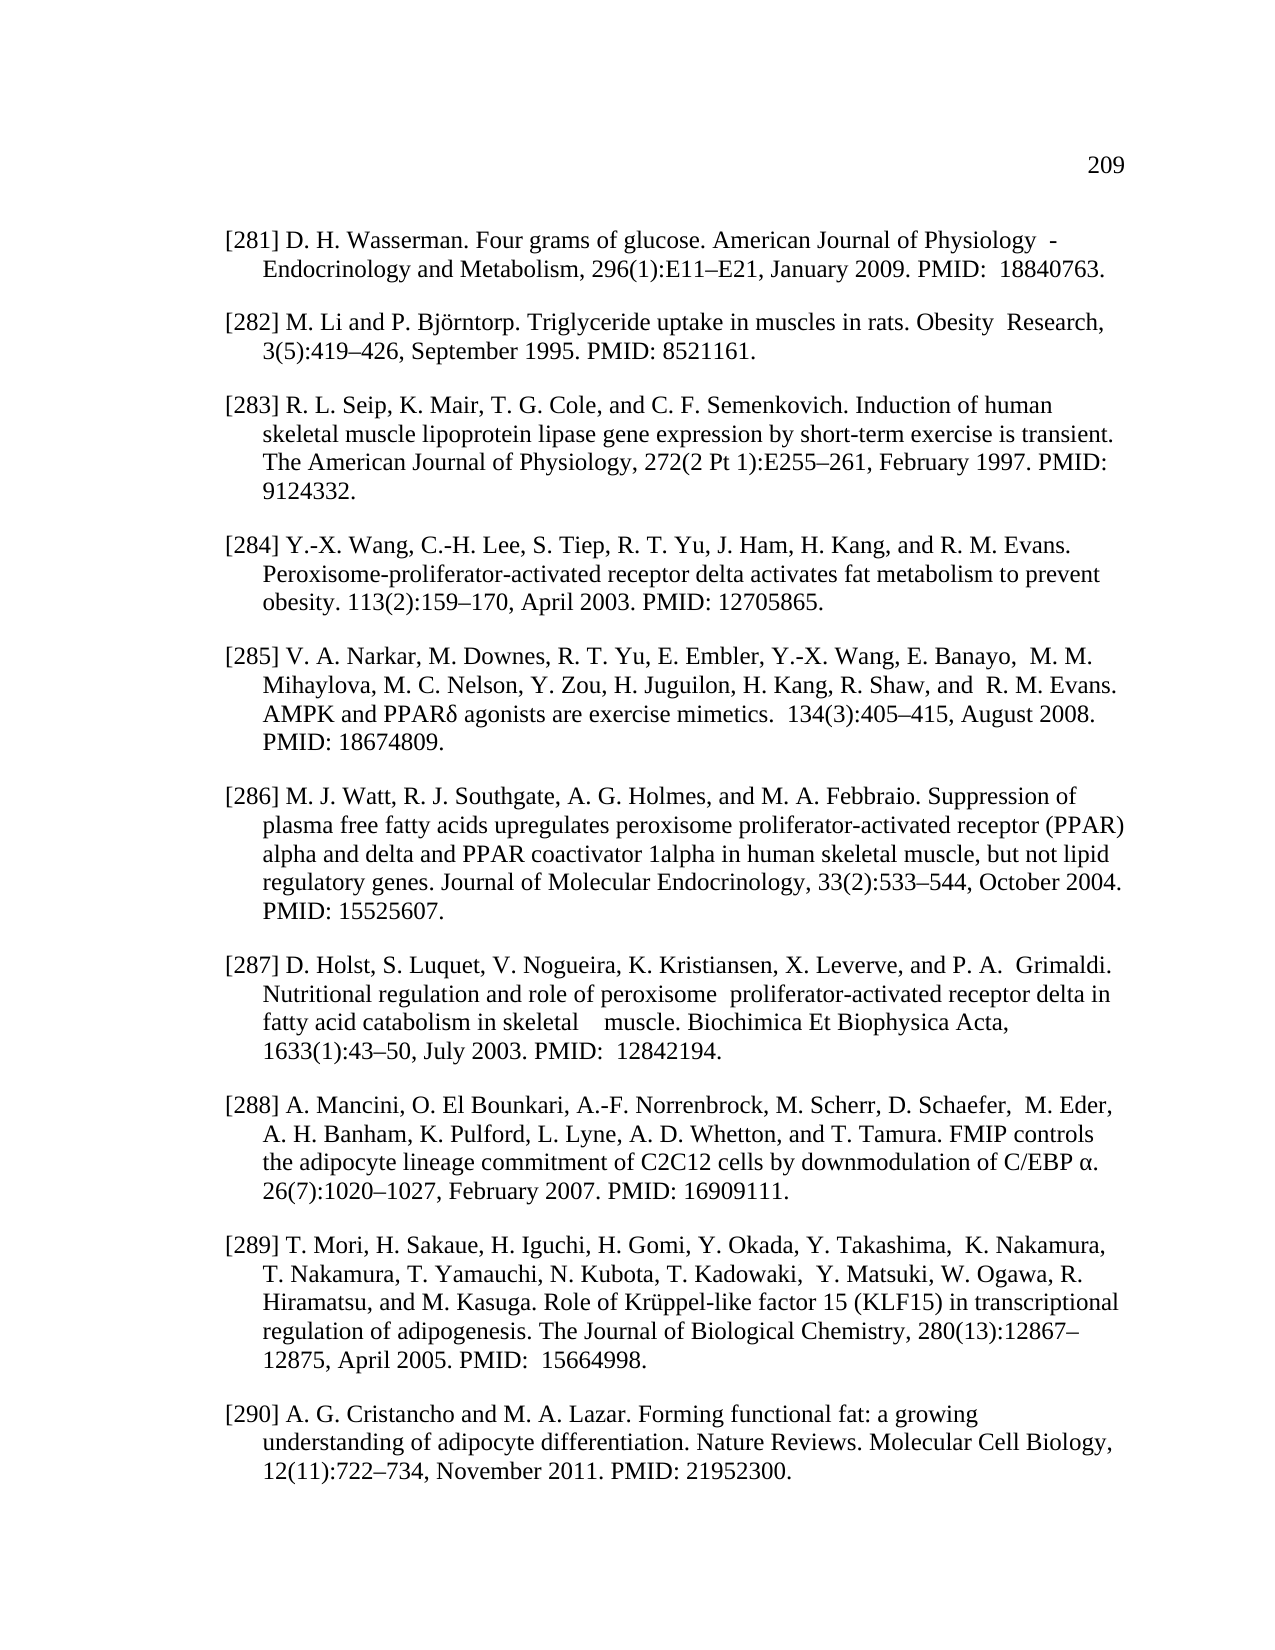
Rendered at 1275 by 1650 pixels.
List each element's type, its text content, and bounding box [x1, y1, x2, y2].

text [284] Y.-X. Wang, C.-H. Lee, S. Tiep, R. T. Yu, J. Ham, H. Kang, and R. M. Evans. Peroxisome-proliferator-activated receptor delta activates fat metabolism to prevent obesity. 113(2):159–170, April 2003. PMID: 12705865. [225, 530, 1125, 616]
text [285] V. A. Narkar, M. Downes, R. T. Yu, E. Embler, Y.-X. Wang, E. Banayo, M. M. Mihaylova, M. C. Nelson, Y. Zou, H. Juguilon, H. Kang, R. Shaw, and R. M. Evans. AMPK and PPARδ agonists are exercise mimetics. 134(3):405–415, August 2008. PMID: 18674809. [225, 641, 1125, 756]
text [289] T. Mori, H. Sakaue, H. Iguchi, H. Gomi, Y. Okada, Y. Takashima, K. Nakamura, T. Nakamura, T. Yamauchi, N. Kubota, T. Kadowaki, Y. Matsuki, W. Ogawa, R. Hiramatsu, and M. Kasuga. Role of Krüppel-like factor 15 (KLF15) in transcriptional regulation of adipogenesis. The Journal of Biological Chemistry, 280(13):12867–12875, April 2005. PMID: 15664998. [225, 1230, 1125, 1374]
text [281] D. H. Wasserman. Four grams of glucose. American Journal of Physiology - Endocrinology and Metabolism, 296(1):E11–E21, January 2009. PMID: 18840763. [225, 225, 1125, 282]
text [287] D. Holst, S. Luquet, V. Nogueira, K. Kristiansen, X. Leverve, and P. A. Grimaldi. Nutritional regulation and role of peroxisome proliferator-activated receptor delta in fatty acid catabolism in skeletal muscle. Biochimica Et Biophysica Acta, 1633(1):43–50, July 2003. PMID: 12842194. [225, 950, 1125, 1065]
text [283] R. L. Seip, K. Mair, T. G. Cole, and C. F. Semenkovich. Induction of human skeletal muscle lipoprotein lipase gene expression by short-term exercise is transient. The American Journal of Physiology, 272(2 Pt 1):E255–261, February 1997. PMID: 9124332. [225, 390, 1125, 505]
text [282] M. Li and P. Björntorp. Triglyceride uptake in muscles in rats. Obesity Research, 3(5):419–426, September 1995. PMID: 8521161. [225, 307, 1125, 365]
text [286] M. J. Watt, R. J. Southgate, A. G. Holmes, and M. A. Febbraio. Suppression of plasma free fatty acids upregulates peroxisome proliferator-activated receptor (PPAR) alpha and delta and PPAR coactivator 1alpha in human skeletal muscle, but not lipid regulatory genes. Journal of Molecular Endocrinology, 33(2):533–544, October 2004. PMID: 15525607. [225, 781, 1125, 925]
text [288] A. Mancini, O. El Bounkari, A.-F. Norrenbrock, M. Scherr, D. Schaefer, M. Eder, A. H. Banham, K. Pulford, L. Lyne, A. D. Whetton, and T. Tamura. FMIP controls the adipocyte lineage commitment of C2C12 cells by downmodulation of C/EBP α. 26(7):1020–1027, February 2007. PMID: 16909111. [225, 1090, 1125, 1205]
text [290] A. G. Cristancho and M. A. Lazar. Forming functional fat: a growing understanding of adipocyte differentiation. Nature Reviews. Molecular Cell Biology, 12(11):722–734, November 2011. PMID: 21952300. [225, 1399, 1125, 1485]
